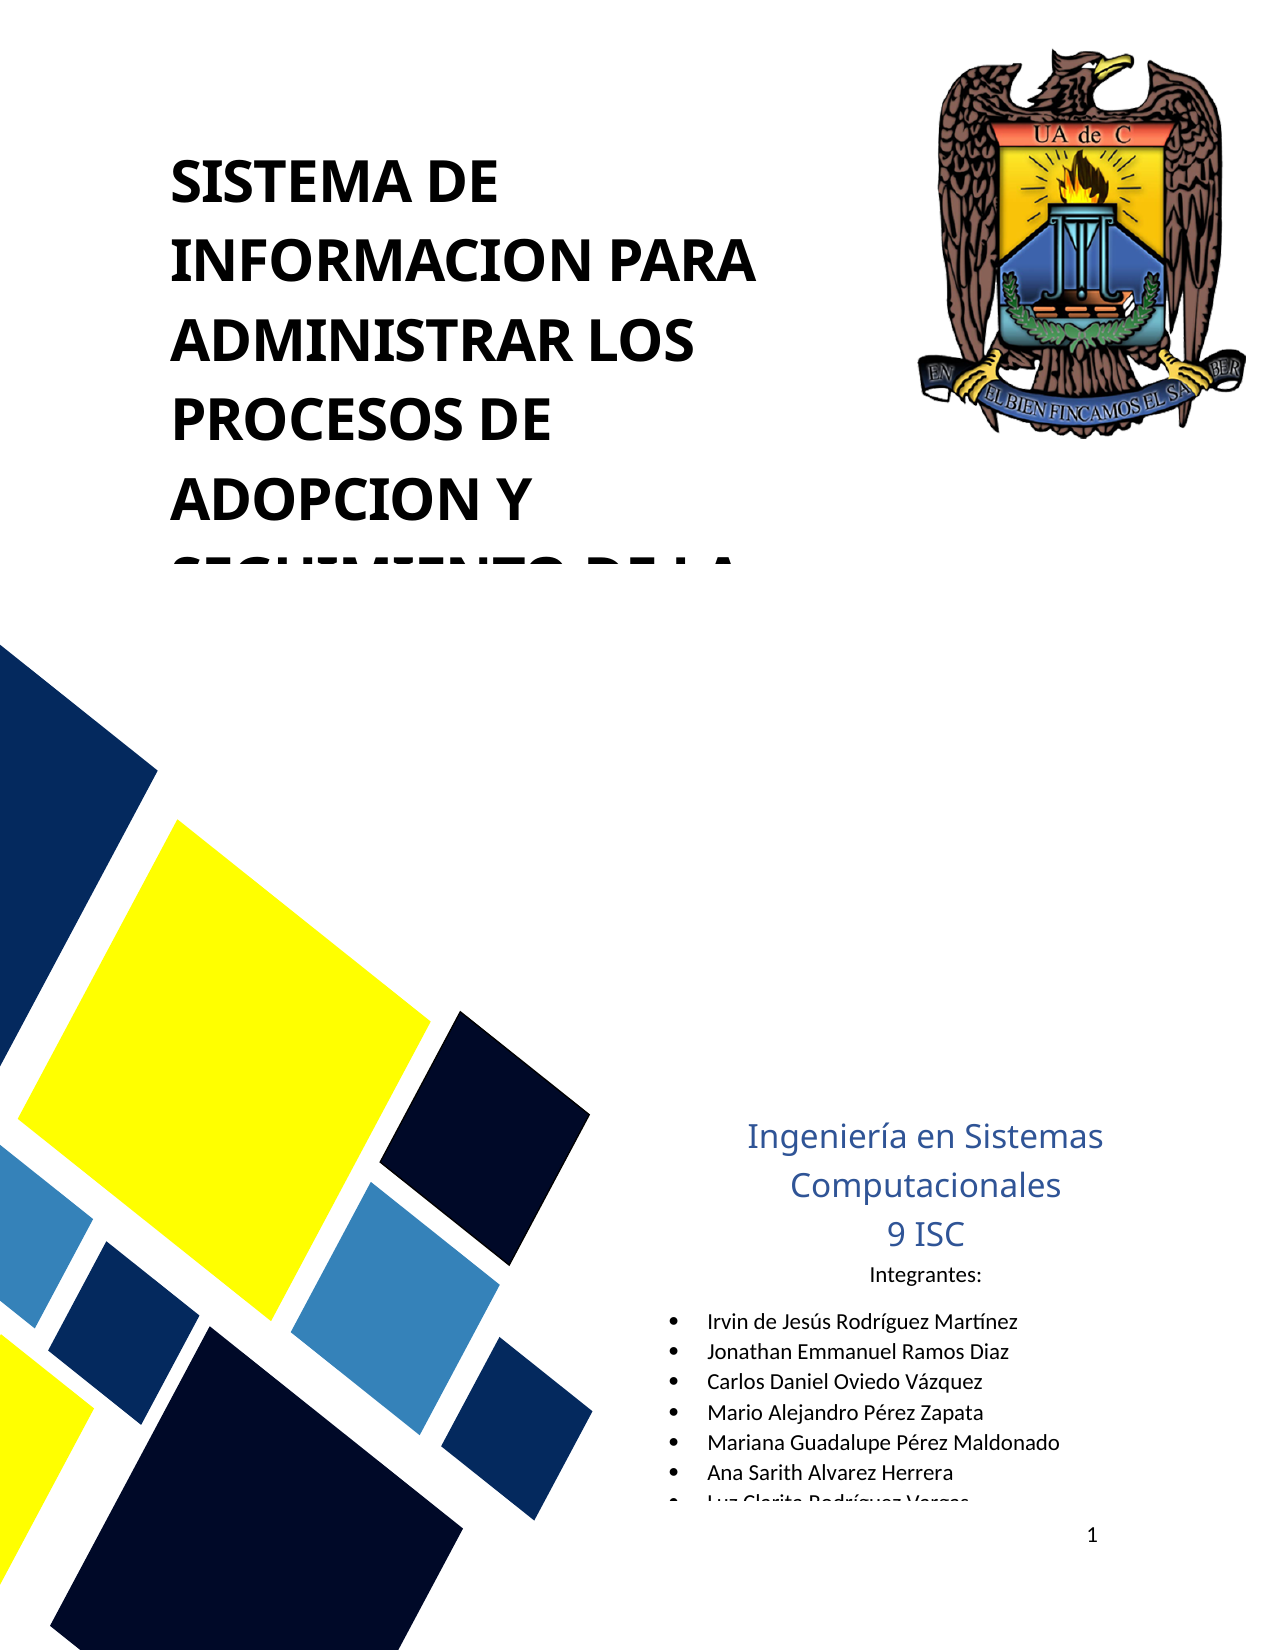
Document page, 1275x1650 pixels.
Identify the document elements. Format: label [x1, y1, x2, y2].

picture [886, 0, 1270, 479]
